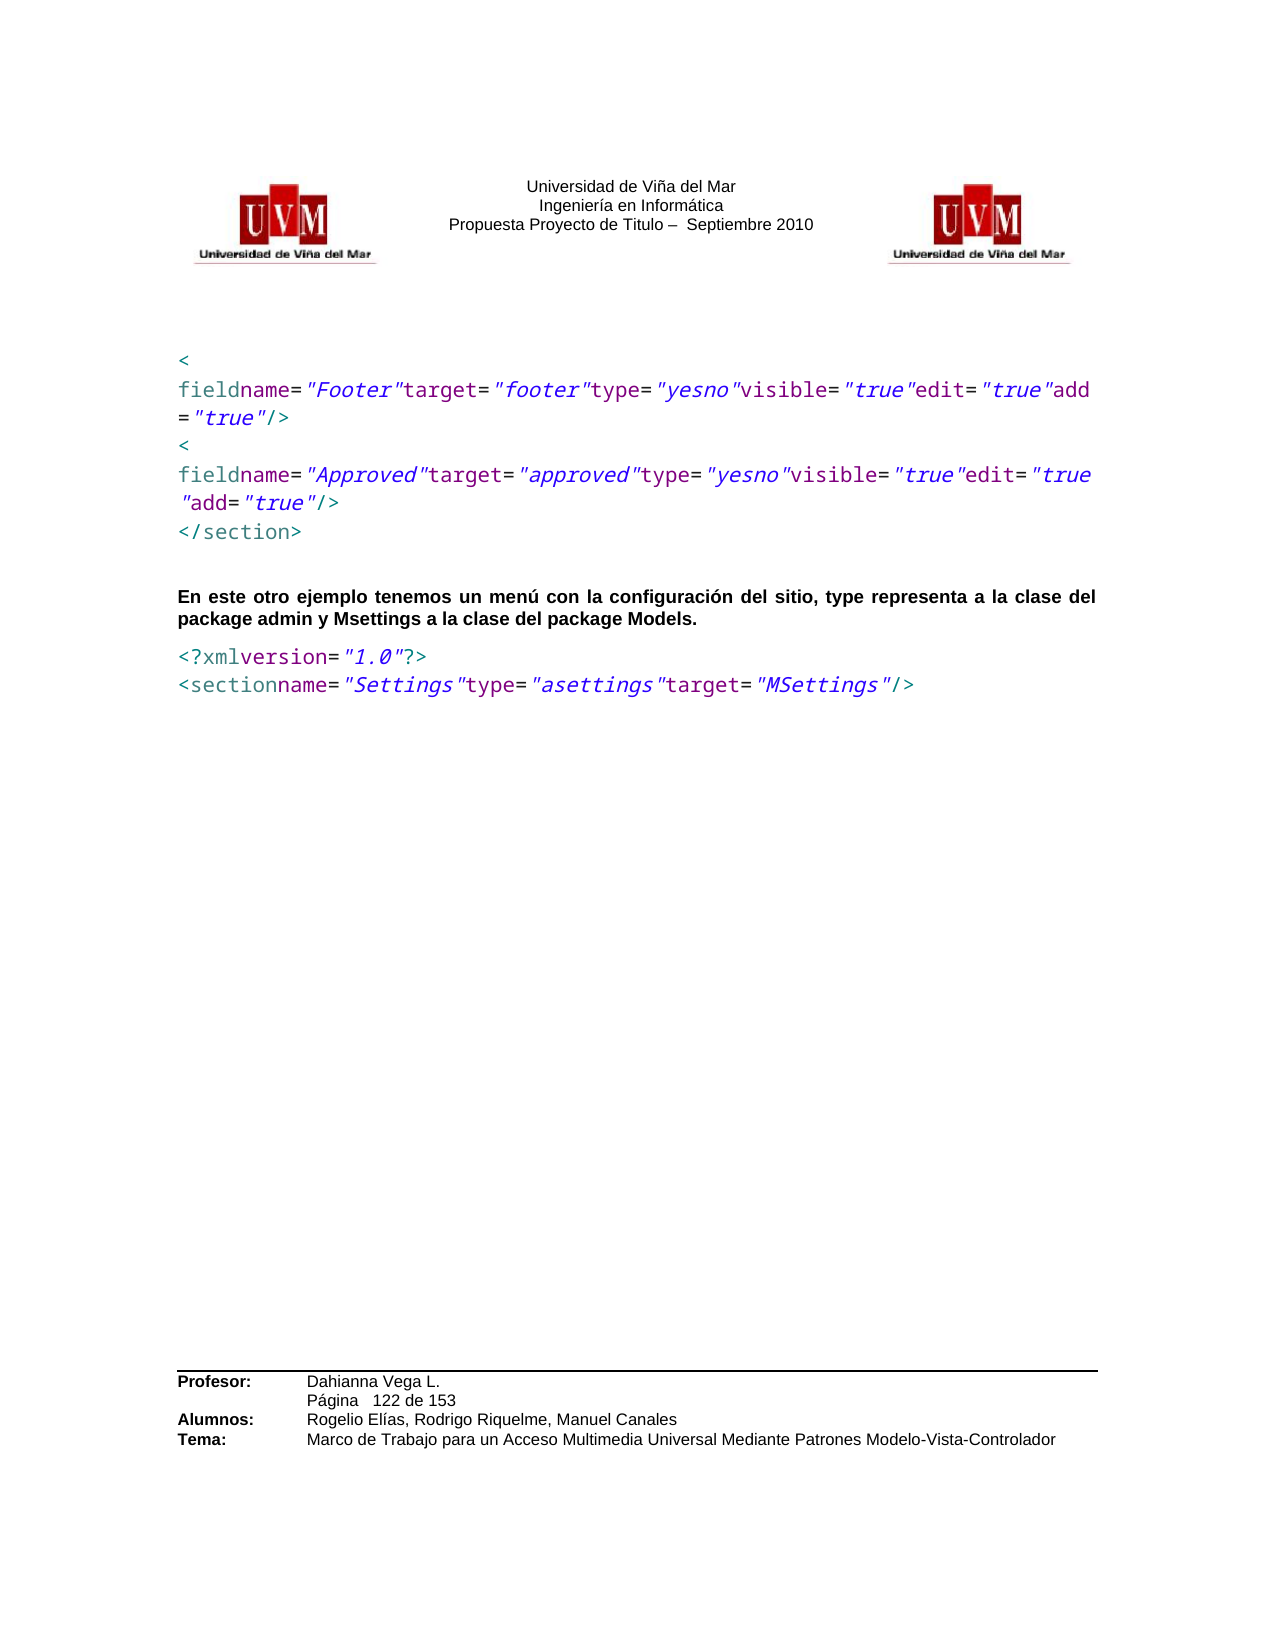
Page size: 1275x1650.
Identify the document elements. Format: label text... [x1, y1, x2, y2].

text </section> [177, 517, 1098, 545]
picture [177, 176, 390, 267]
text <sectionname="Settings"type="asettings"target="MSettings"/> [177, 670, 1098, 699]
text <?xmlversion="1.0"?> [177, 642, 1098, 670]
picture [871, 176, 1084, 267]
text En este otro ejemplo tenemos un menú con la configuración del sitio, type representa a la clase del package admin y Msettings a la clase del package Models. [177, 586, 1098, 629]
text <fieldname="Footer"target="footer"type="yesno"visible="true"edit="true"add="true"/> [177, 346, 1098, 432]
text <fieldname="Approved"target="approved"type="yesno"visible="true"edit="true"add="true"/> [177, 432, 1098, 517]
